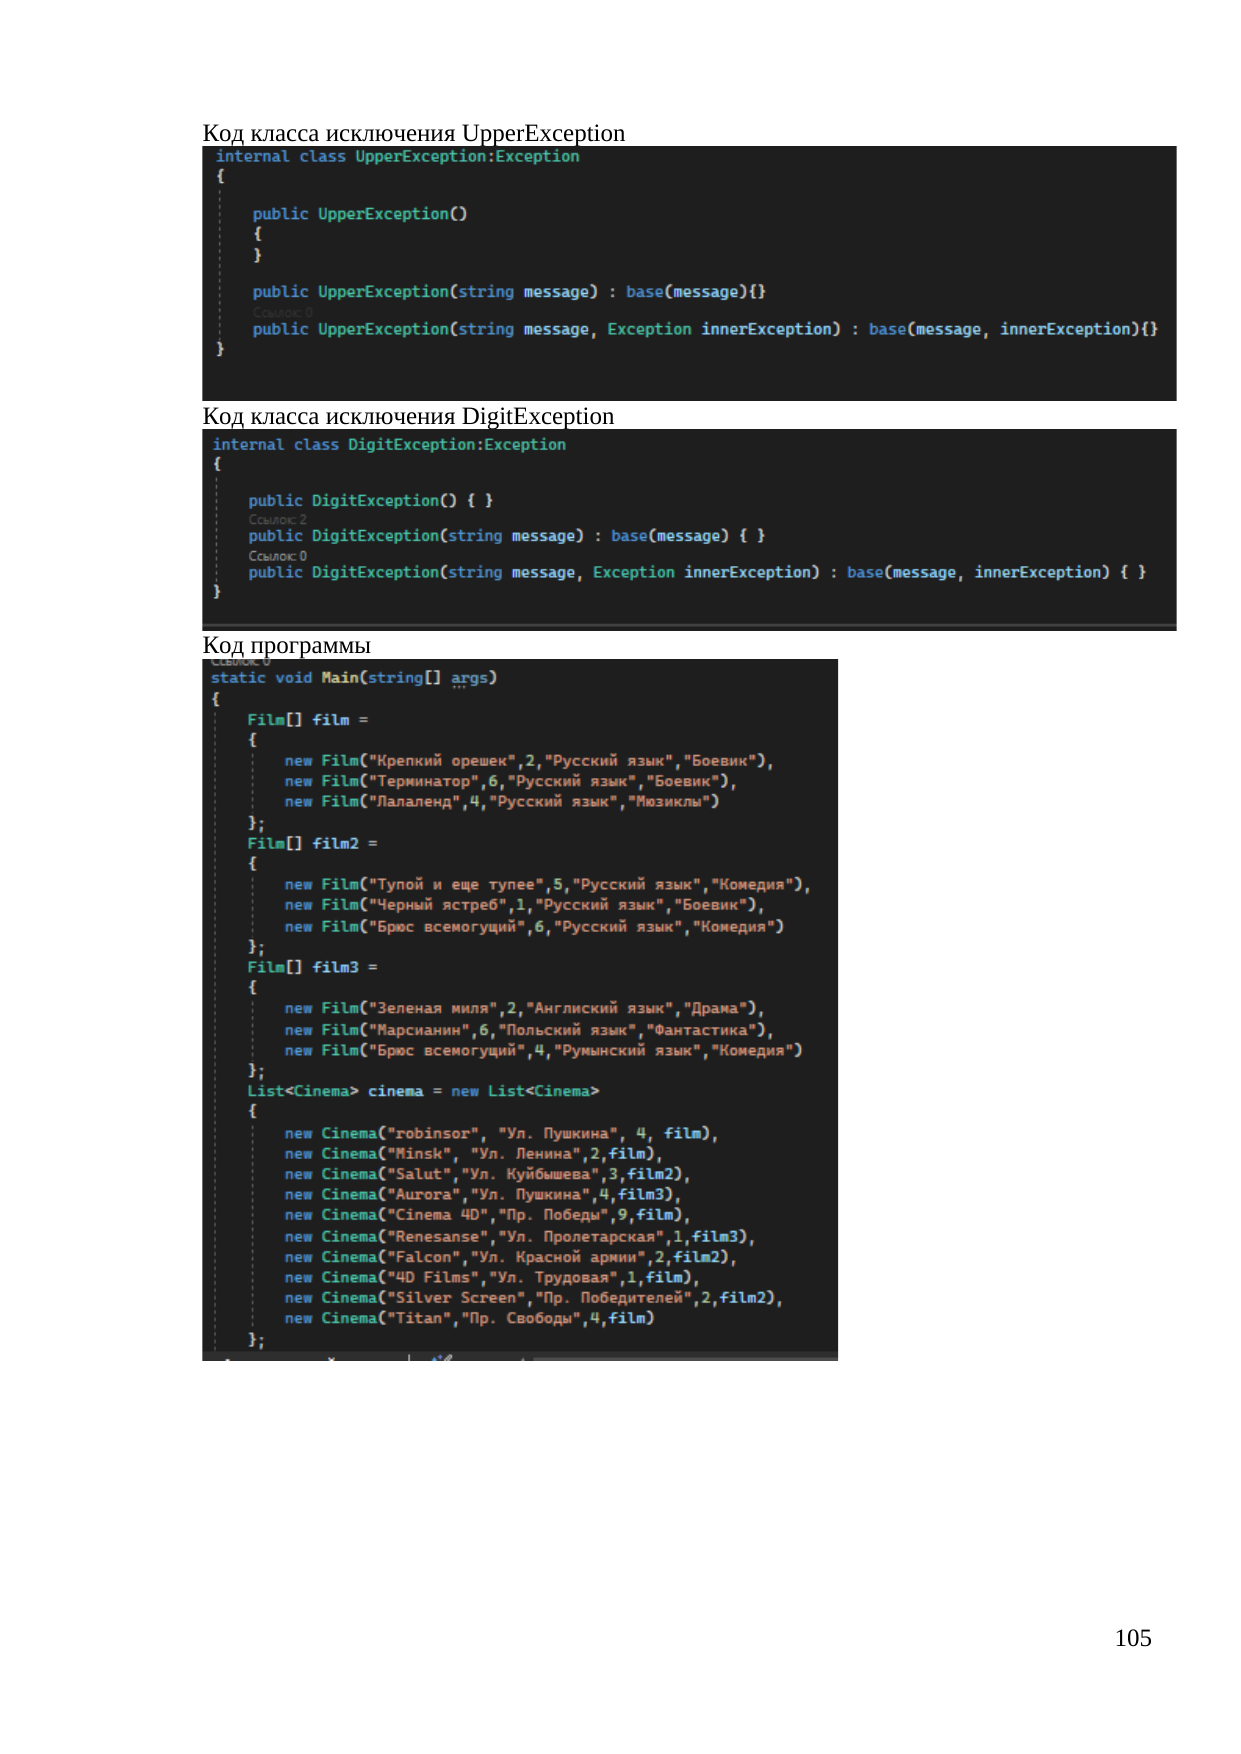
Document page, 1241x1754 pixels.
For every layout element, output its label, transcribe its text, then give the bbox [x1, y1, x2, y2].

text Код программы [202, 631, 1152, 659]
picture [202, 429, 1177, 631]
text Код класса исключения UpperException [202, 118, 1152, 146]
picture [202, 146, 1177, 401]
text Код класса исключения DigitException [202, 401, 1152, 429]
picture [202, 659, 839, 1361]
